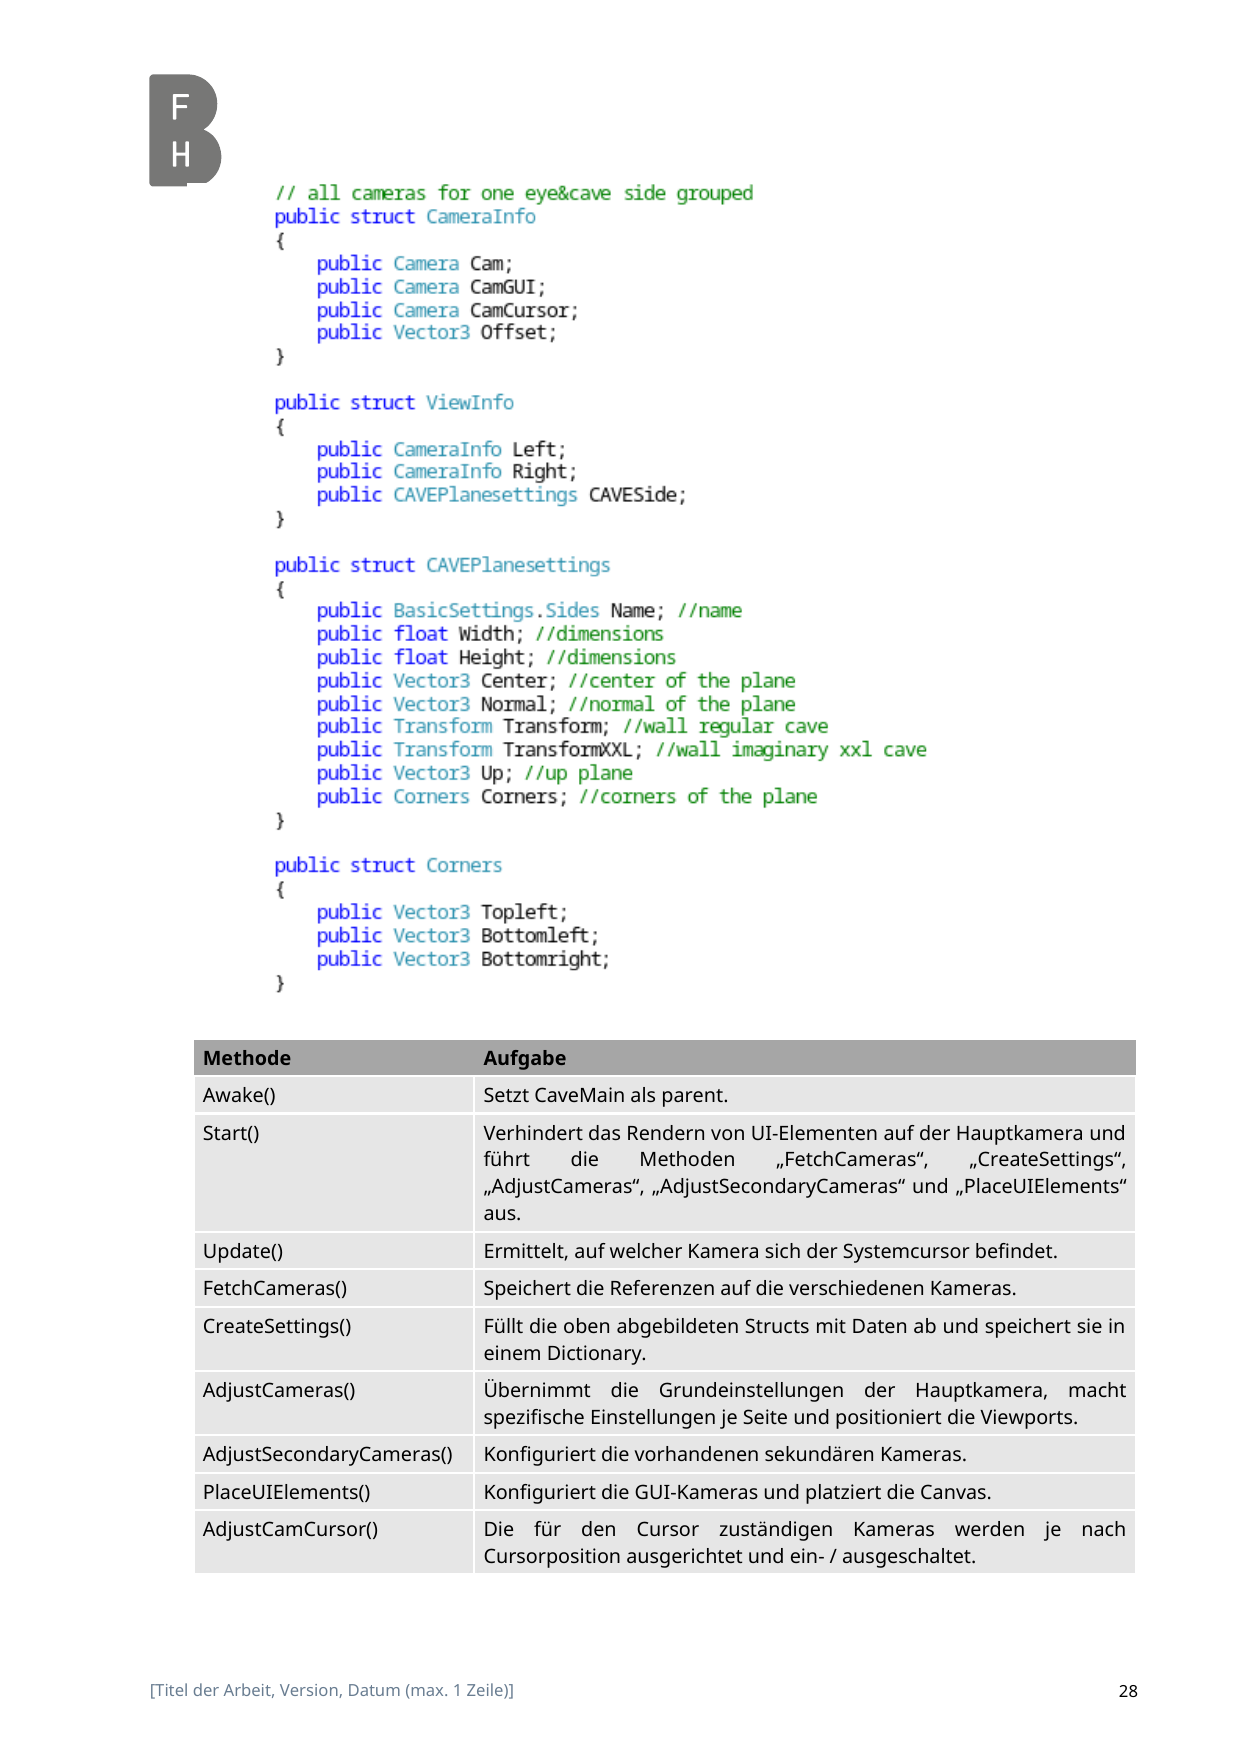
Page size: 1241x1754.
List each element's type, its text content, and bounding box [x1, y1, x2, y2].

table_cell Die für den Cursor zuständigen Kameras werden je nach Cursorposition ausgerichtet und ein- / ausgeschaltet. [475, 1511, 1135, 1573]
table_cell CreateSettings() [195, 1308, 473, 1370]
table_header Aufgabe [474, 1040, 1136, 1075]
table_cell FetchCameras() [195, 1270, 473, 1306]
table_cell Konfiguriert die vorhandenen sekundären Kameras. [475, 1436, 1135, 1472]
table_cell AdjustCameras() [195, 1372, 473, 1434]
table_cell AdjustCamCursor() [195, 1511, 473, 1573]
table_cell Setzt CaveMain als parent. [475, 1077, 1135, 1112]
table_cell Ermittelt, auf welcher Kamera sich der Systemcursor befindet. [475, 1233, 1135, 1268]
table_cell AdjustSecondaryCameras() [195, 1436, 473, 1472]
table_header Methode [194, 1040, 474, 1075]
table_cell Übernimmt die Grundeinstellungen der Hauptkamera, macht spezifische Einstellungen je Seite und positioniert die Viewports. [475, 1372, 1135, 1434]
table_cell Speichert die Referenzen auf die verschiedenen Kameras. [475, 1270, 1135, 1306]
table_cell Update() [195, 1233, 473, 1268]
table_cell Start() [195, 1115, 473, 1231]
table_cell Awake() [195, 1077, 473, 1112]
table_cell Konfiguriert die GUI-Kameras und platziert die Canvas. [475, 1474, 1135, 1509]
table_cell Verhindert das Rendern von UI-Elementen auf der Hauptkamera und führt die Methoden „FetchCameras“, „CreateSettings“, „AdjustCameras“, „AdjustSecondaryCameras“ und „PlaceUIElements“ aus. [475, 1115, 1135, 1231]
table_cell PlaceUIElements() [195, 1474, 473, 1509]
table_cell Füllt die oben abgebildeten Structs mit Daten ab und speichert sie in einem Dictionary. [475, 1308, 1135, 1370]
